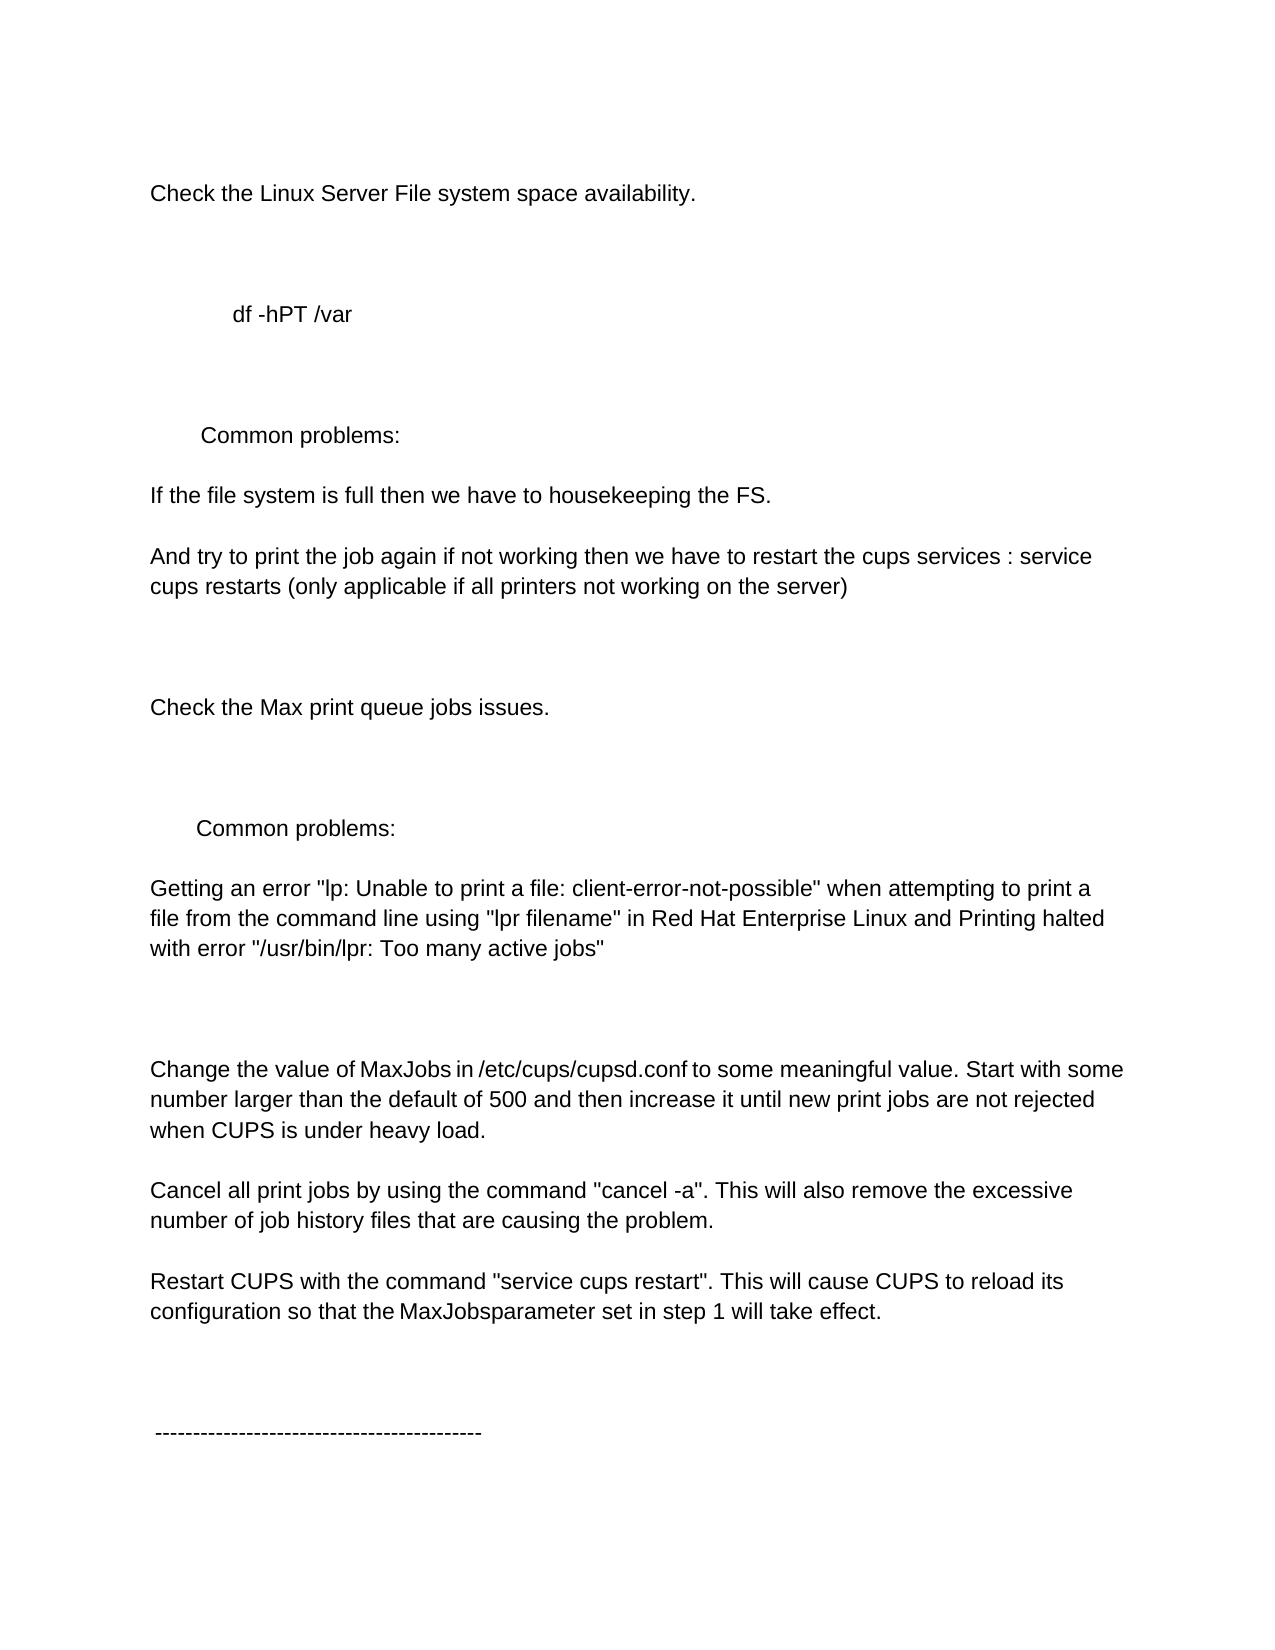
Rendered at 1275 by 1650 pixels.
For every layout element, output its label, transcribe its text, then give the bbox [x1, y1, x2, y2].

text And try to print the job again if not working then we have to restart the cups services : service cups restarts (only applicable if all printers not working on the server) [150, 543, 1125, 599]
text Getting an error "lp: Unable to print a file: client-error-not-possible" when attempting to print a file from the command line using "lpr filename" in Red Hat Enterprise Linux and Printing halted with error "/usr/bin/lpr: Too many active jobs" [150, 875, 1125, 962]
text Common problems: [150, 422, 1125, 448]
text Check the Linux Server File system space availability. [150, 180, 1125, 207]
text Common problems: [150, 814, 1125, 841]
text Change the value of MaxJobs in /etc/cups/cupsd.conf to some meaningful value. Start with some number larger than the default of 500 and then increase it until new print jobs are not rejected when CUPS is under heavy load. [150, 1056, 1125, 1143]
text Restart CUPS with the command "service cups restart". This will cause CUPS to reload its configuration so that the MaxJobsparameter set in step 1 will take effect. [150, 1268, 1125, 1324]
text df -hPT /var [150, 301, 1125, 327]
text If the file system is full then we have to housekeeping the FS. [150, 482, 1125, 509]
text ------------------------------------------- [150, 1419, 1125, 1445]
text Check the Max print queue jobs issues. [150, 694, 1125, 720]
text Cancel all print jobs by using the command "cancel -a". This will also remove the excessive number of job history files that are causing the problem. [150, 1177, 1125, 1234]
